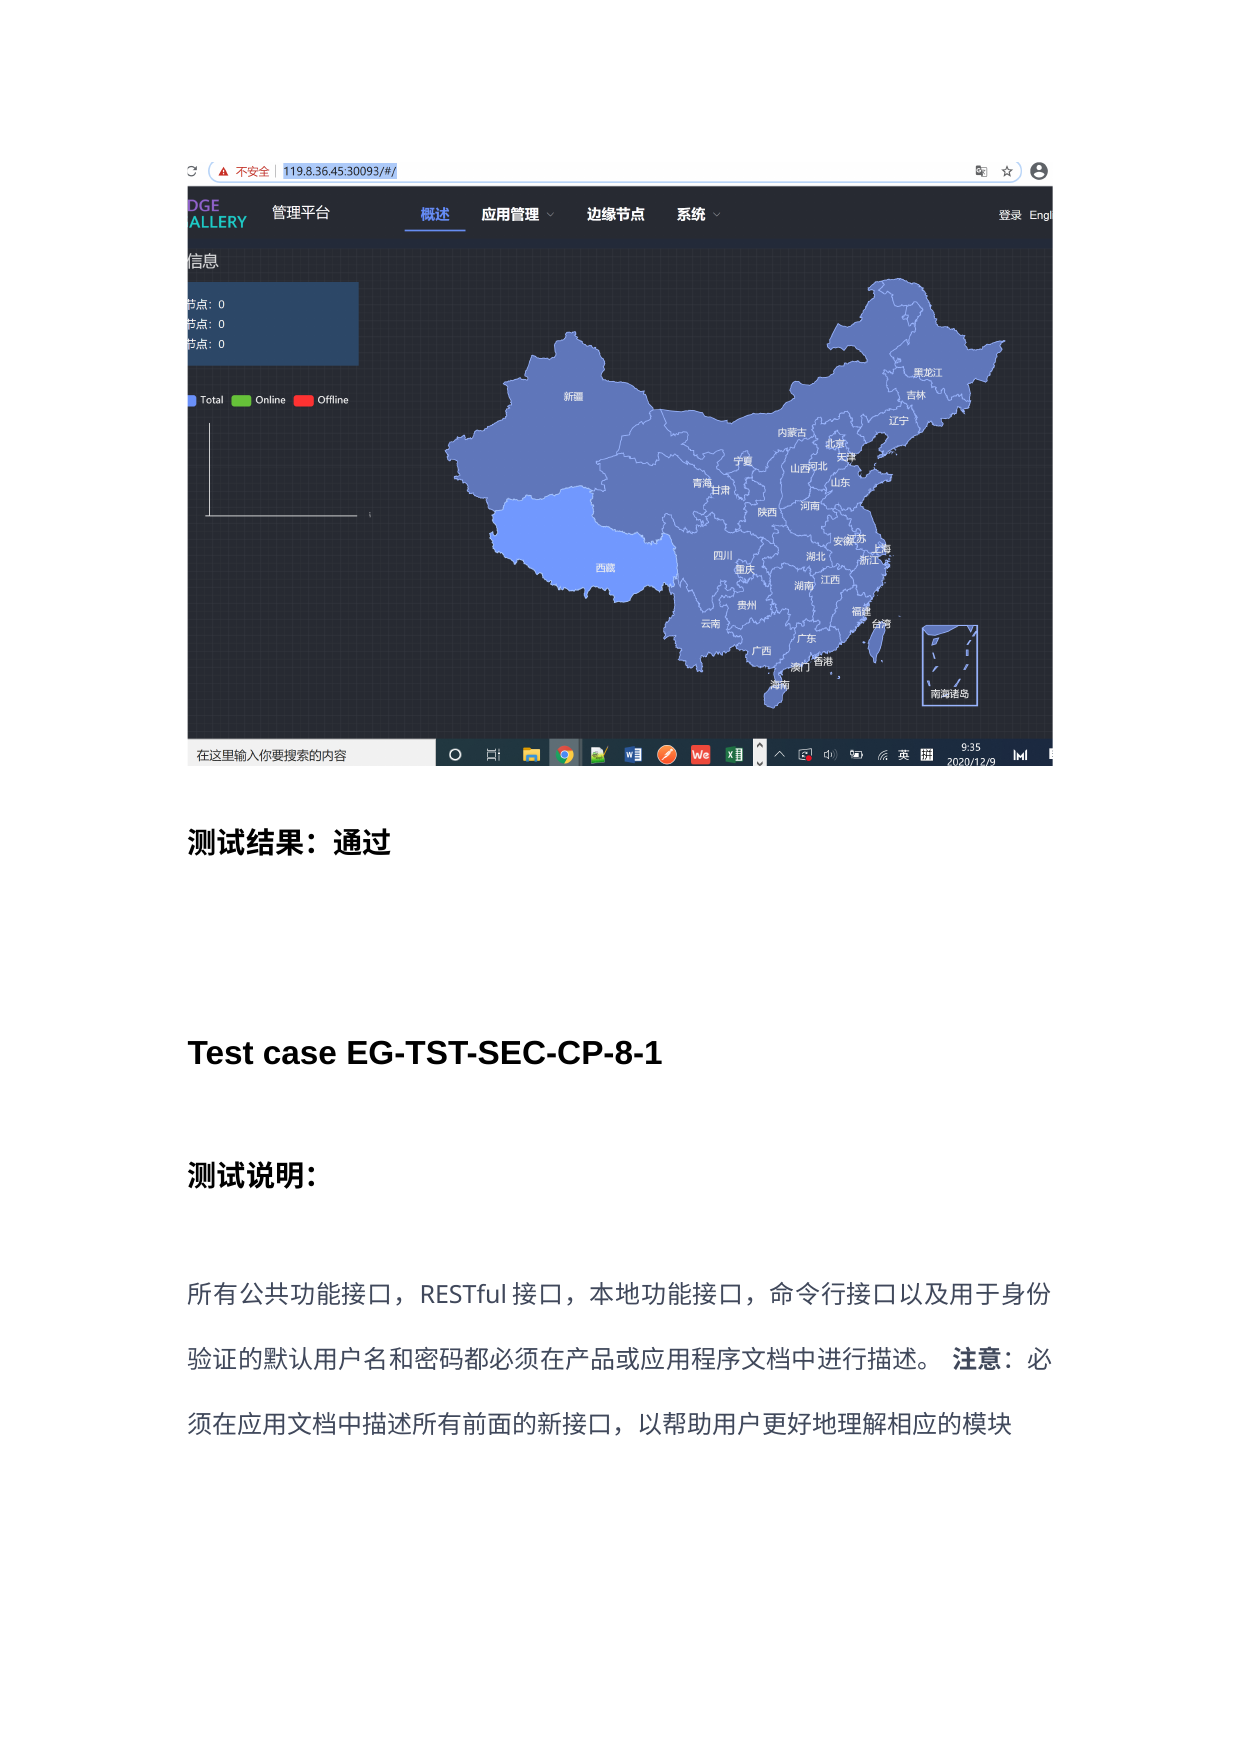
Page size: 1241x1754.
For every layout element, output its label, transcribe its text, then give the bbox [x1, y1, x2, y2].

text 所有公共功能接口，RESTful接口，本地功能接口，命令行接口以及用于身份验证的默认用户名和密码都必须在产品或应用程序文档中进行描述。 注意：必须在应用文档中描述所有前面的新接口，以帮助用户更好地理解相应的模块 [187, 1260, 1053, 1455]
picture [187, 162, 1053, 766]
subtitle 测试结果：通过 [187, 809, 1053, 874]
subtitle 测试说明： [187, 1141, 1053, 1206]
subtitle Test case EG-TST-SEC-CP-8-1 [187, 1019, 1053, 1084]
